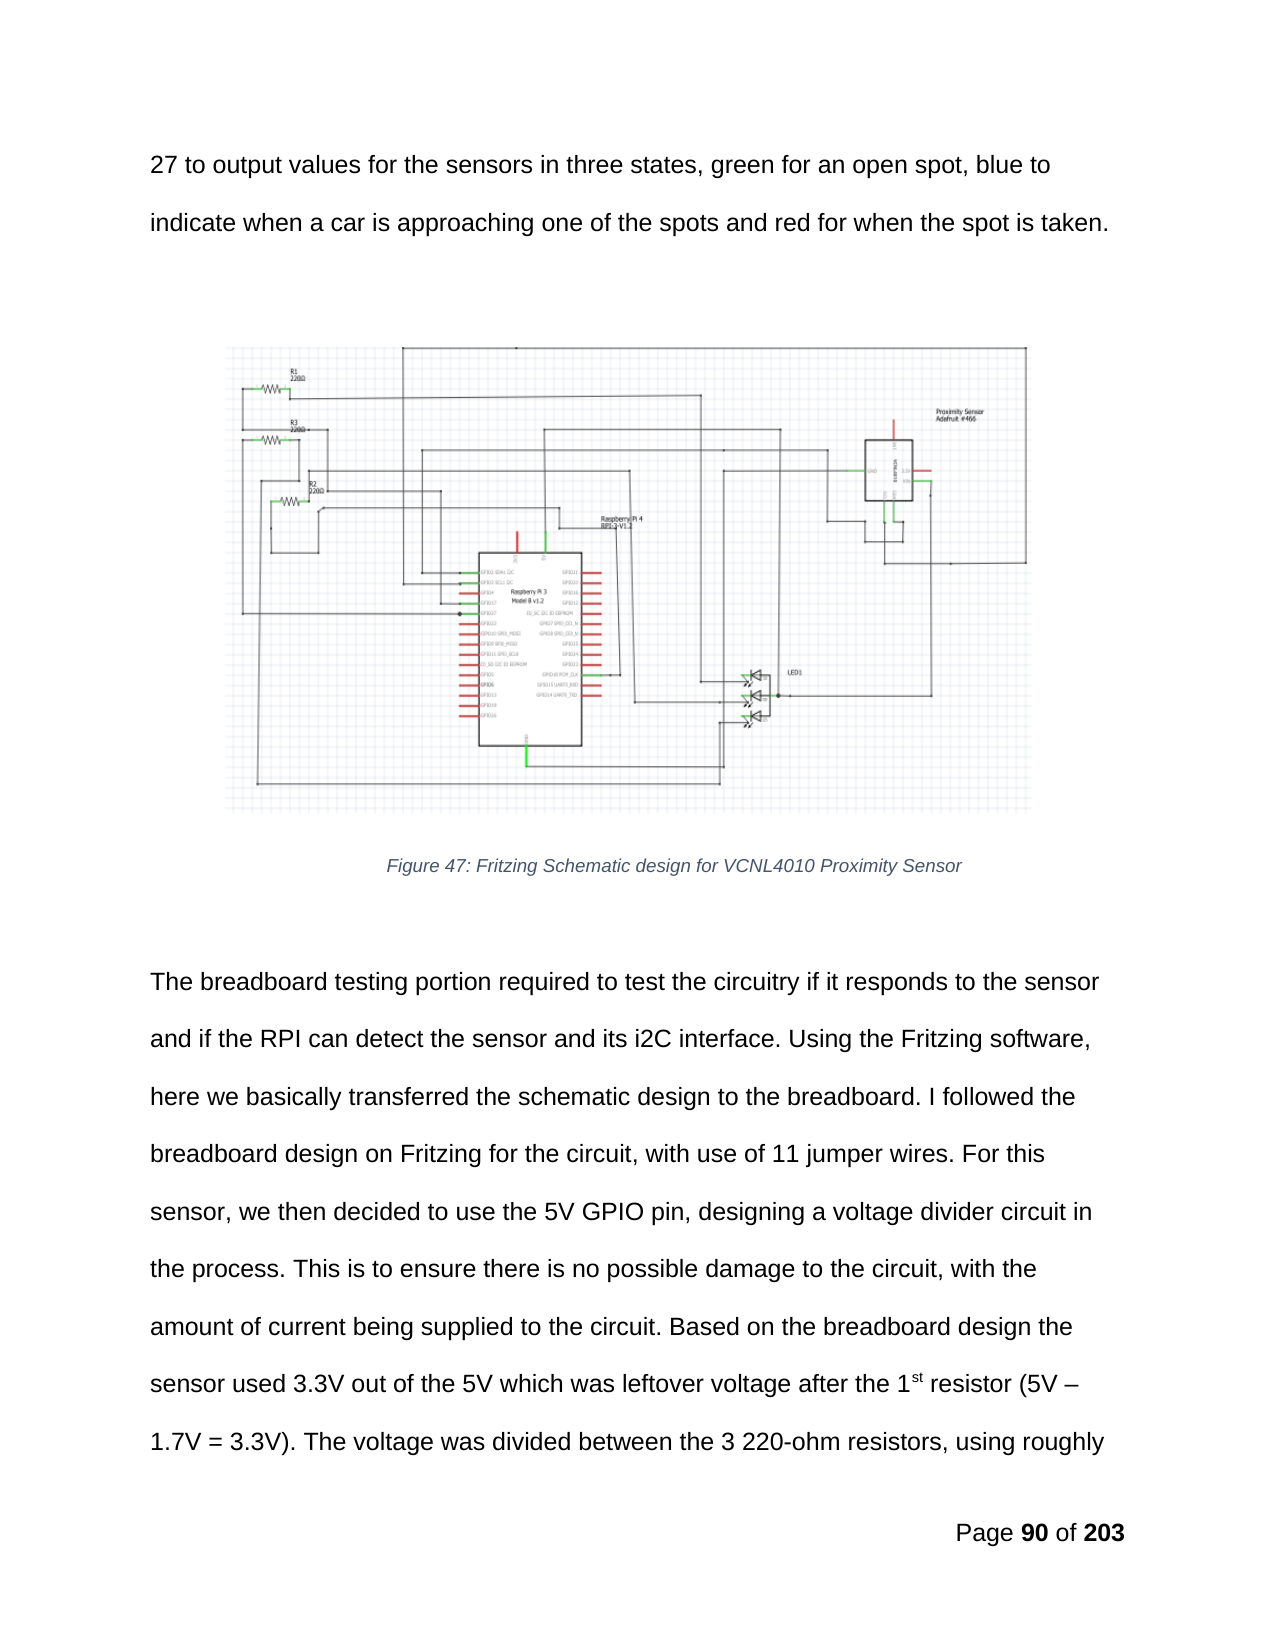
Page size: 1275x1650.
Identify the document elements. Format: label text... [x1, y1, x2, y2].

text Figure 47: Fritzing Schematic design for VCNL4010 Proximity Sensor [150, 854, 1125, 876]
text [150, 967, 1125, 1456]
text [150, 150, 1125, 236]
picture [225, 347, 1032, 814]
